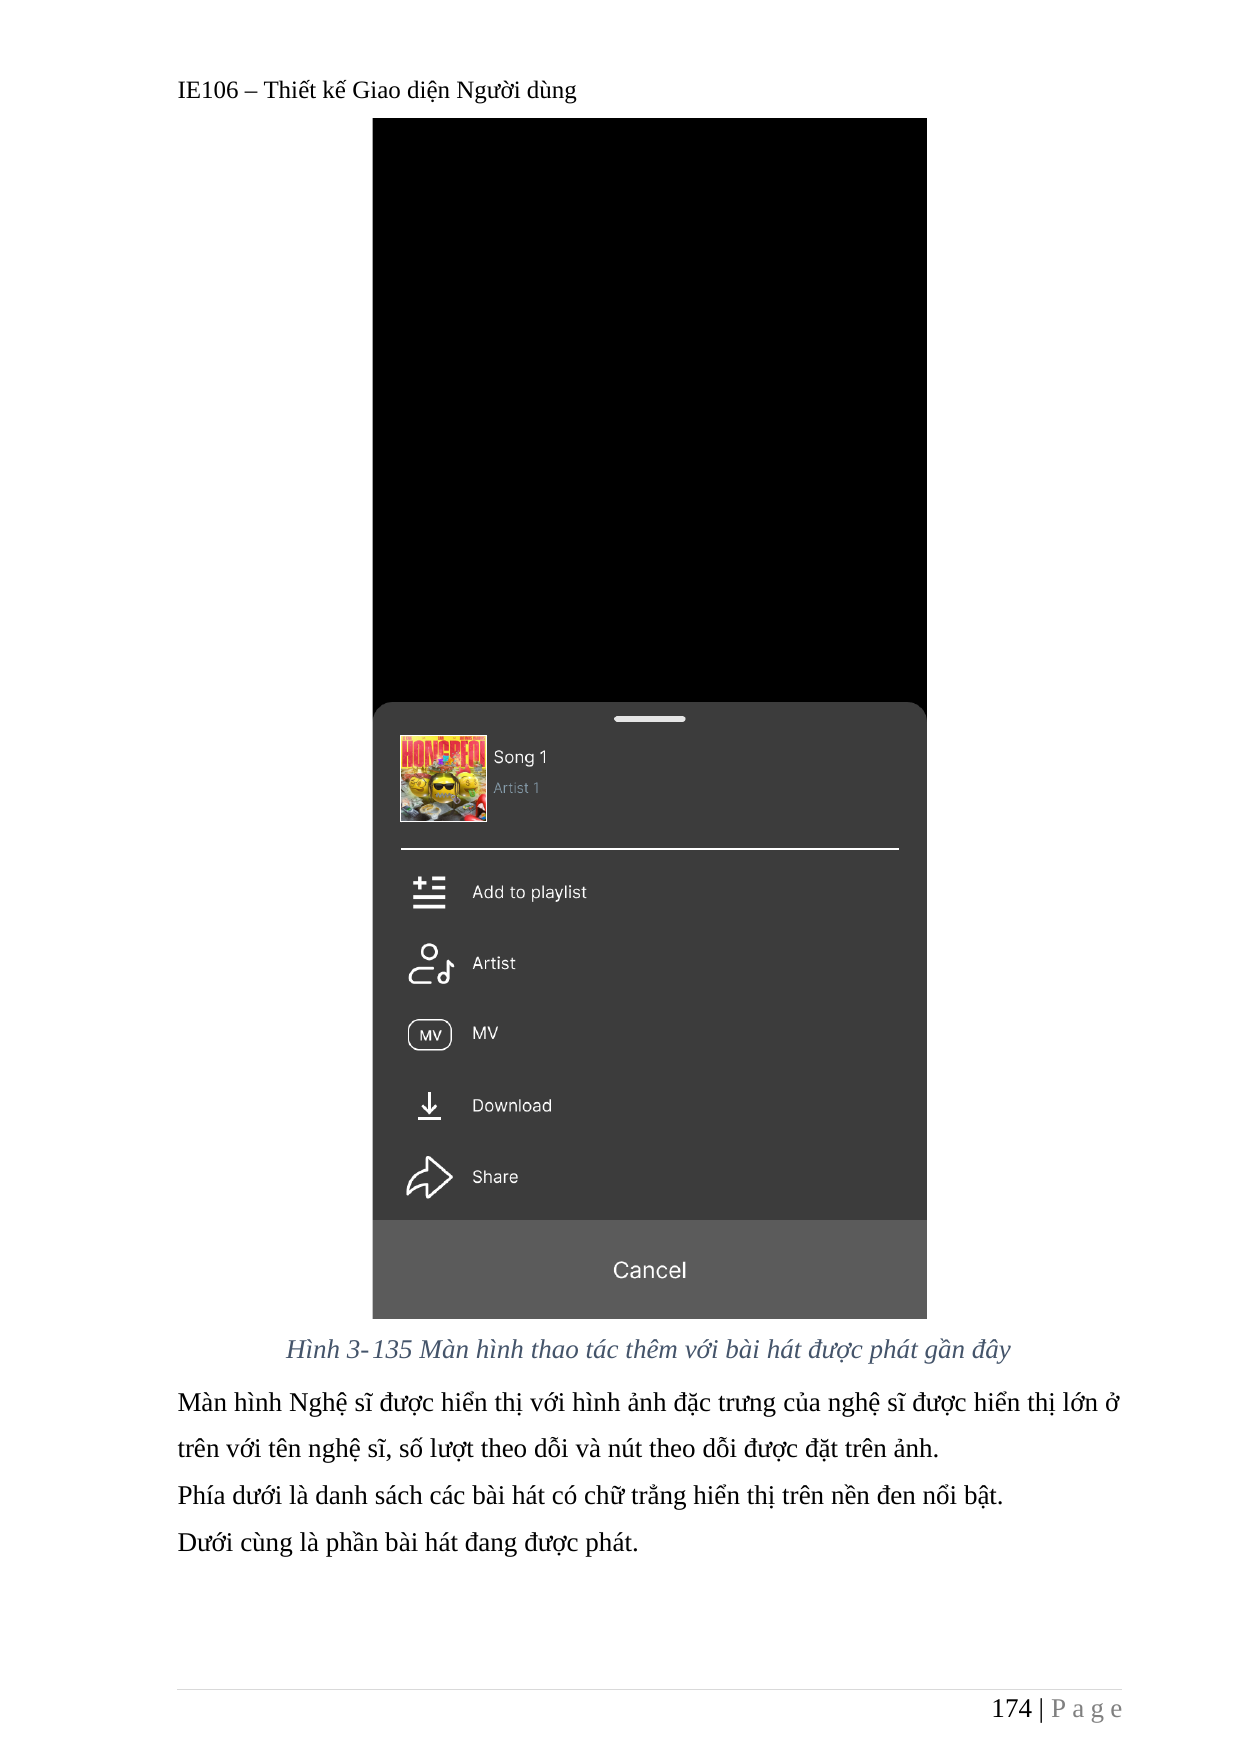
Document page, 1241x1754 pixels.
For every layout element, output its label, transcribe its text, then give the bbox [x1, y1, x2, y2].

text Dưới cùng là phần bài hát đang được phát. [177, 1526, 1122, 1557]
text Màn hình Nghệ sĩ được hiển thị với hình ảnh đặc trưng của nghệ sĩ được hiển thị lớn ở trên với tên nghệ sĩ, số lượt theo dỗi và nút theo dỗi được đặt trên ảnh. [177, 1386, 1122, 1463]
picture [372, 118, 927, 1319]
text Phía dưới là danh sách các bài hát có chữ trẳng hiển thị trên nền đen nổi bật. [177, 1479, 1122, 1510]
